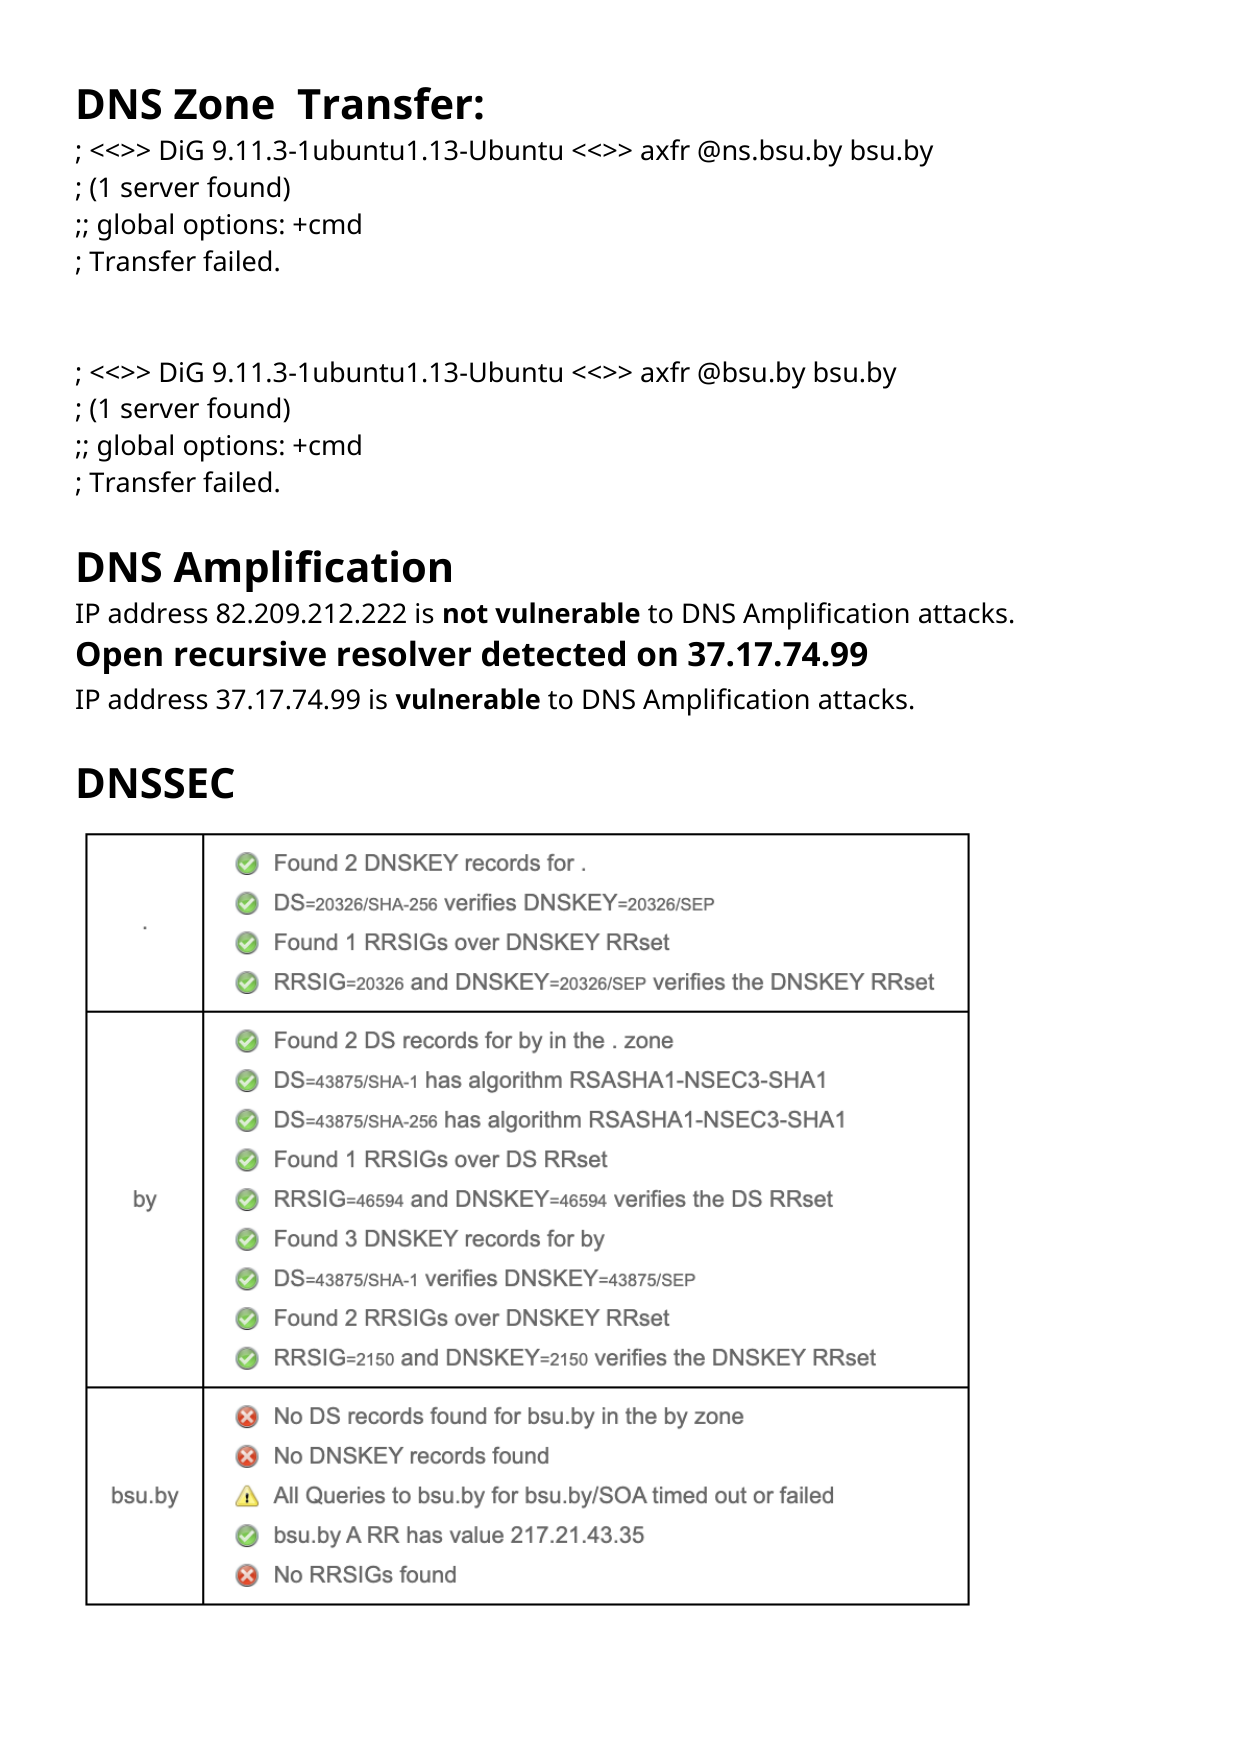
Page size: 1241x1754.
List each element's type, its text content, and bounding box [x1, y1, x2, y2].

text DNS Amplification [75, 537, 1165, 594]
text IP address 82.209.212.222 is not vulnerable to DNS Amplification attacks. [75, 594, 1165, 631]
text DNS Zone Transfer: [75, 75, 1165, 132]
text IP address 37.17.74.99 is vulnerable to DNS Amplification attacks. [75, 681, 1165, 717]
text ;; global options: +cmd [75, 206, 1165, 242]
picture [75, 827, 978, 1616]
text ; (1 server found) [75, 169, 1165, 206]
text ;; global options: +cmd [75, 427, 1165, 464]
text ; (1 server found) [75, 390, 1165, 427]
text ; Transfer failed. [75, 464, 1165, 501]
text DNSSEC [75, 754, 1165, 811]
text Open recursive resolver detected on 37.17.74.99 [75, 631, 1165, 676]
text ; <<>> DiG 9.11.3-1ubuntu1.13-Ubuntu <<>> axfr @ns.bsu.by bsu.by [75, 132, 1165, 169]
text ; Transfer failed. [75, 242, 1165, 279]
text ; <<>> DiG 9.11.3-1ubuntu1.13-Ubuntu <<>> axfr @bsu.by bsu.by [75, 353, 1165, 390]
